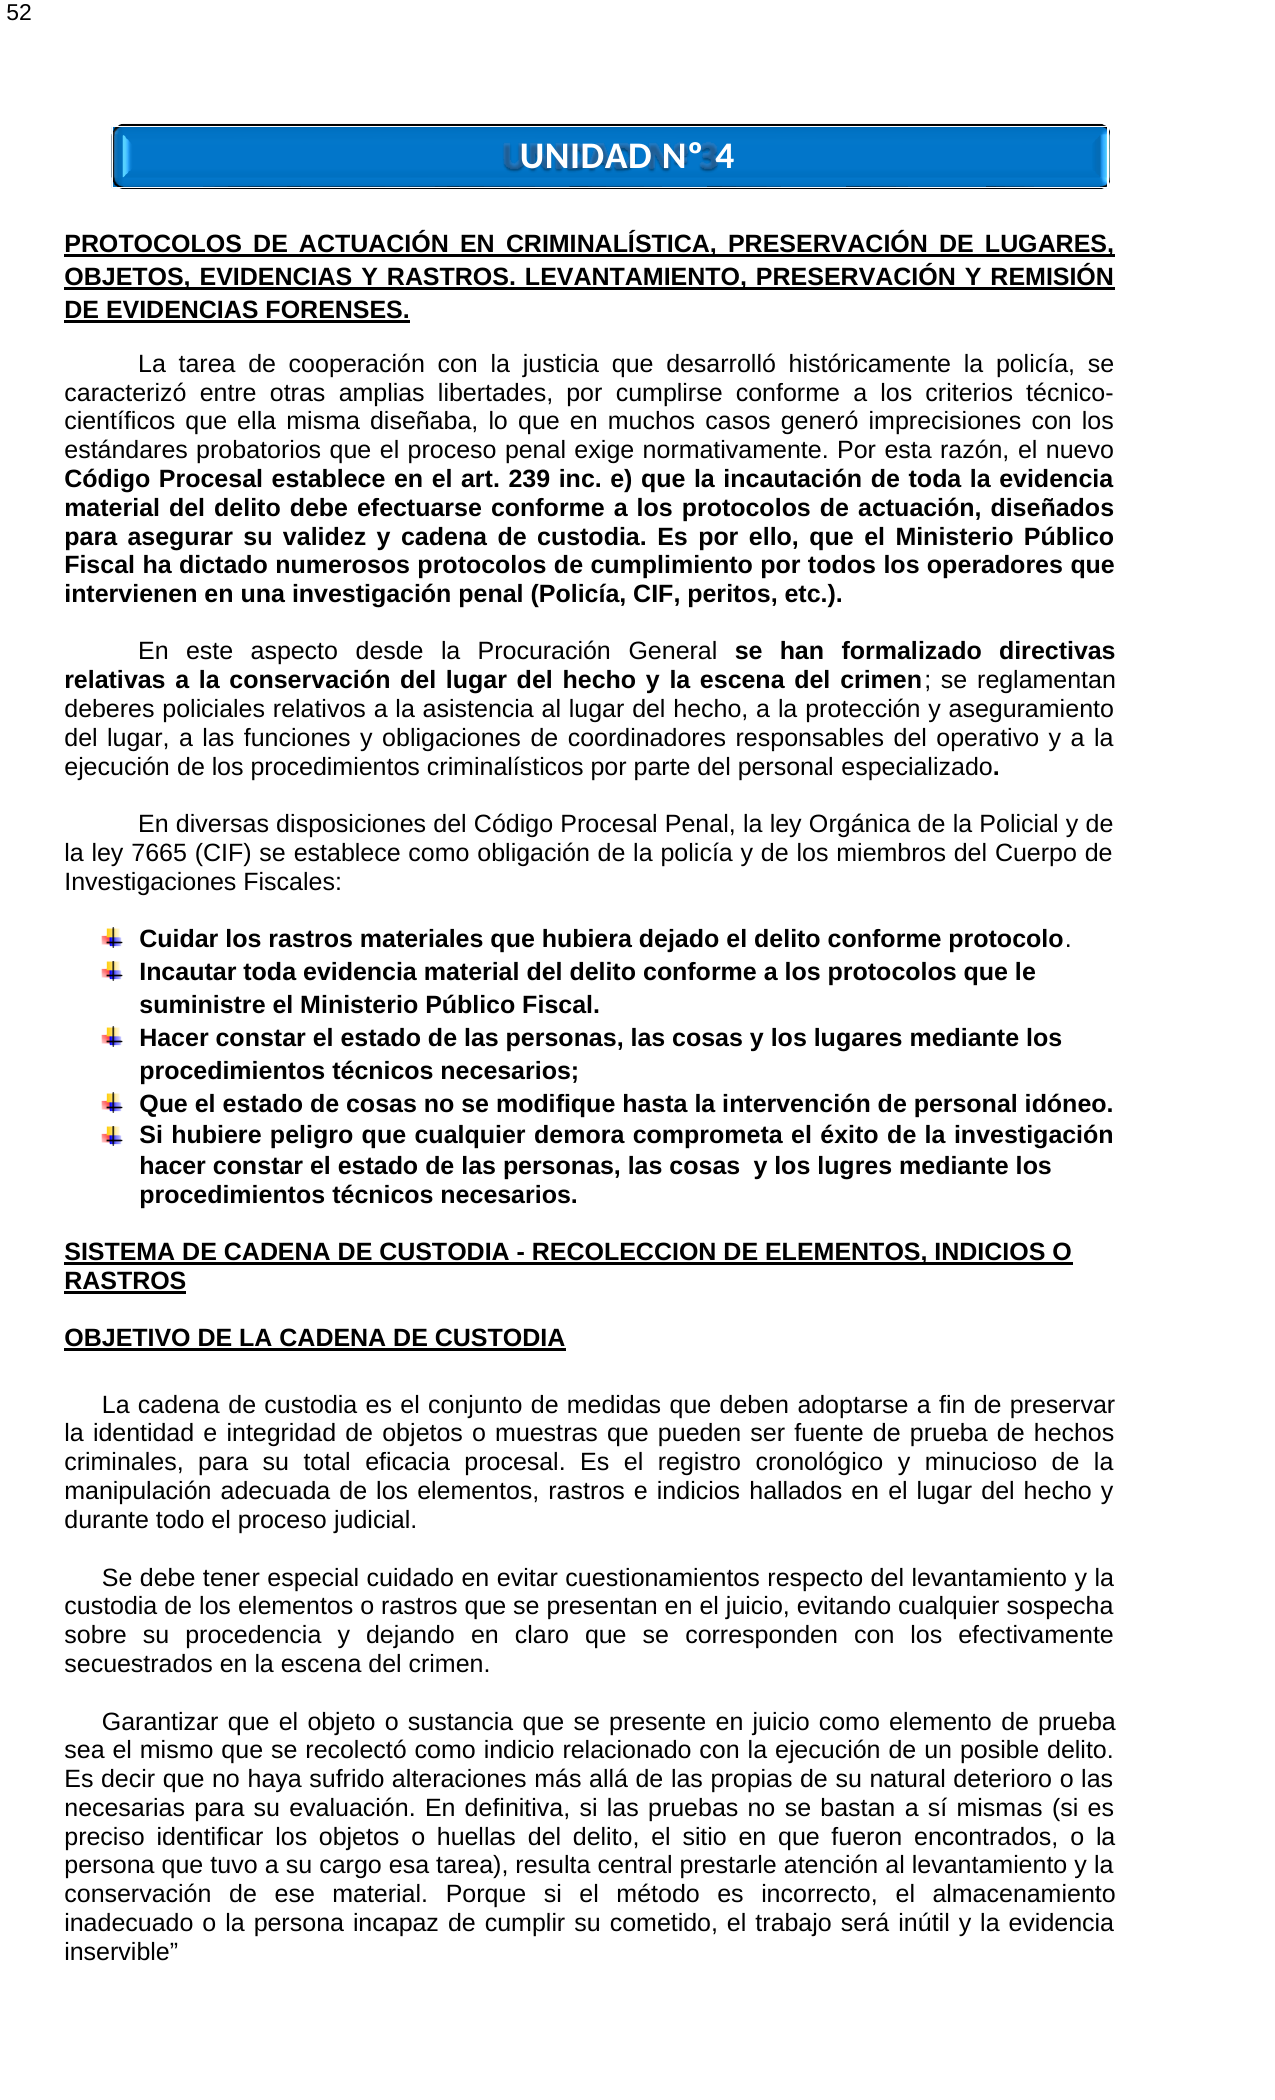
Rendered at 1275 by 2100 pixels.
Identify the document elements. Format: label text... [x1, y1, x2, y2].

picture [111, 116, 1110, 209]
text Hacer constar el estado de las personas, las cosas y los lugares mediante los procedimientos técnicos necesarios; [139, 1023, 1175, 1085]
picture [101, 927, 123, 948]
subtitle PROTOCOLOS DE ACTUACIÓN EN CRIMINALÍSTICA, PRESERVACIÓN DE LUGARES, OBJETOS, EVIDENCIAS Y RASTROS. LEVANTAMIENTO, PRESERVACIÓN Y REMISIÓN DE EVIDENCIAS FORENSES. [64, 229, 1115, 254]
picture [101, 1026, 123, 1047]
text OBJETIVO DE LA CADENA DE CUSTODIA [64, 1323, 1250, 1352]
subtitle PROTOCOLOS DE ACTUACIÓN EN CRIMINALÍSTICA, PRESERVACIÓN DE LUGARES, OBJETOS, EVIDENCIAS Y RASTROS. LEVANTAMIENTO, PRESERVACIÓN Y REMISIÓN DE EVIDENCIAS FORENSES. [64, 290, 1115, 324]
picture [101, 1092, 123, 1113]
text En diversas disposiciones del Código Procesal Penal, la ley Orgánica de la Policial y de la ley 7665 (CIF) se establece como obligación de la policía y de los miembros del Cuerpo de Investigaciones Fiscales: [64, 809, 1115, 895]
picture [101, 961, 123, 981]
text En este aspecto desde la Procuración General se han formalizado directivas relativas a la conservación del lugar del hecho y la escena del crimen; se reglamentan deberes policiales relativos a la asistencia al lugar del hecho, a la protección y aseguramiento del lugar, a las funciones y obligaciones de coordinadores responsables del operativo y a la ejecución de los procedimientos criminalísticos por parte del personal especializado. [64, 636, 1116, 780]
text procedimientos técnicos necesarios. [139, 1182, 1250, 1208]
text SISTEMA DE CADENA DE CUSTODIA - RECOLECCION DE ELEMENTOS, INDICIOS O RASTROS [64, 1237, 1175, 1295]
text La cadena de custodia es el conjunto de medidas que deben adoptarse a fin de preservar la identidad e integridad de objetos o muestras que pueden ser fuente de prueba de hechos criminales, para su total eficacia procesal. Es el registro cronológico y minucioso de la manipulación adecuada de los elementos, rastros e indicios hallados en el lugar del hecho y durante todo el proceso judicial. [64, 1389, 1116, 1533]
text Se debe tener especial cuidado en evitar cuestionamientos respecto del levantamiento y la custodia de los elementos o rastros que se presentan en el juicio, evitando cualquier sospecha sobre su procedencia y dejando en claro que se corresponden con los efectivamente secuestrados en la escena del crimen. [64, 1562, 1116, 1677]
subtitle Cuidar los rastros materiales que hubiera dejado el delito conforme protocolo. Incautar toda evidencia material del delito conforme a los protocolos que le suministre el Ministerio Público Fiscal. [139, 924, 1144, 1019]
text La tarea de cooperación con la justicia que desarrolló históricamente la policía, se caracterizó entre otras amplias libertades, por cumplirse conforme a los criterios técnico- científicos que ella misma diseñaba, lo que en muchos casos generó imprecisiones con los estándares probatorios que el proceso penal exige normativamente. Por esta razón, el nuevo Código Procesal establece en el art. 239 inc. e) que la incautación de toda la evidencia material del delito debe efectuarse conforme a los protocolos de actuación, diseñados para asegurar su validez y cadena de custodia. Es por ello, que el Ministerio Público Fiscal ha dictado numerosos protocolos de cumplimiento por todos los operadores que intervienen en una investigación penal (Policía, CIF, peritos, etc.). [64, 349, 1116, 608]
picture [101, 1126, 123, 1146]
text Que el estado de cosas no se modifique hasta la intervención de personal idóneo. Si hubiere peligro que cualquier demora comprometa el éxito de la investigación hacer constar el estado de las personas, las cosas y los lugres mediante los [139, 1089, 1115, 1180]
text Garantizar que el objeto o sustancia que se presente en juicio como elemento de prueba sea el mismo que se recolectó como indicio relacionado con la ejecución de un posible delito. Es decir que no haya sufrido alteraciones más allá de las propias de su natural deterioro o las necesarias para su evaluación. En definitiva, si las pruebas no se bastan a sí mismas (si es preciso identificar los objetos o huellas del delito, el sitio en que fueron encontrados, o la persona que tuvo a su cargo esa tarea), resulta central prestarle atención al levantamiento y la conservación de ese material. Porque si el método es incorrecto, el almacenamiento inadecuado o la persona incapaz de cumplir su cometido, el trabajo será inútil y la evidencia inservible” [64, 1707, 1116, 1966]
subtitle PROTOCOLOS DE ACTUACIÓN EN CRIMINALÍSTICA, PRESERVACIÓN DE LUGARES, OBJETOS, EVIDENCIAS Y RASTROS. LEVANTAMIENTO, PRESERVACIÓN Y REMISIÓN DE EVIDENCIAS FORENSES. [64, 257, 1115, 287]
